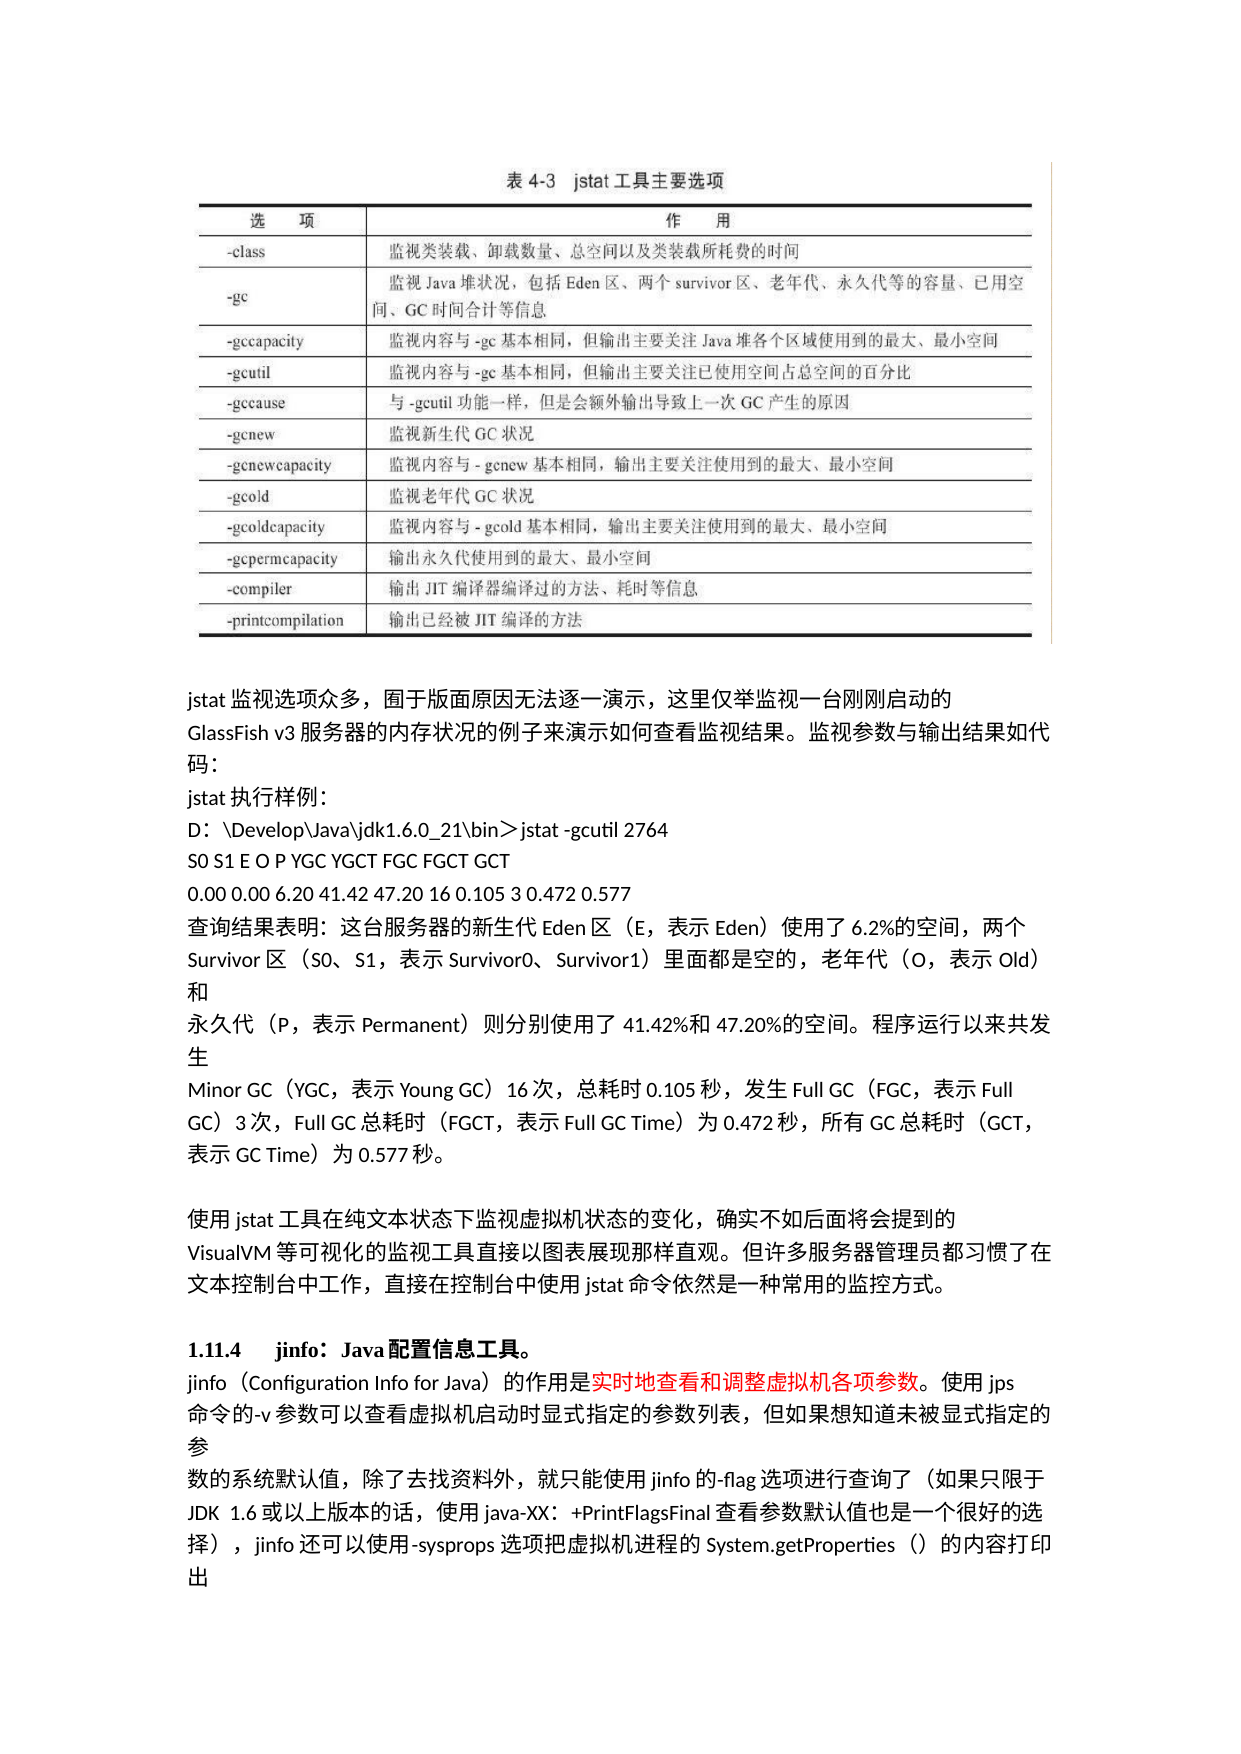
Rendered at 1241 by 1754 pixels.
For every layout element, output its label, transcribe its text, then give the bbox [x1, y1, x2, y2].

text 命令的-v参数可以查看虚拟机启动时显式指定的参数列表，但如果想知道未被显式指定的参 [187, 1397, 1053, 1462]
text 使用jstat工具在纯文本状态下监视虚拟机状态的变化，确实不如后面将会提到的 [187, 1202, 1053, 1234]
text GlassFish v3服务器的内存状况的例子来演示如何查看监视结果。监视参数与输出结果如代码： [187, 714, 1053, 779]
text jstat监视选项众多，囿于版面原因无法逐一演示，这里仅举监视一台刚刚启动的 [187, 682, 1053, 714]
text 0.00 0.00 6.20 41.42 47.20 16 0.105 3 0.472 0.577 [187, 877, 1053, 909]
text Survivor区（S0、S1，表示Survivor0、Survivor1）里面都是空的，老年代（O，表示Old）和 [187, 942, 1053, 1007]
text GC）3次，Full GC总耗时（FGCT，表示Full GC Time）为0.472秒，所有GC总耗时（GCT， [187, 1104, 1053, 1137]
text VisualVM等可视化的监视工具直接以图表展现那样直观。但许多服务器管理员都习惯了在文本控制台中工作，直接在控制台中使用jstat命令依然是一种常用的监控方式。 [187, 1234, 1053, 1299]
text 永久代（P，表示Permanent）则分别使用了41.42%和47.20%的空间。程序运行以来共发生 [187, 1007, 1053, 1072]
text 择），jinfo还可以使用-sysprops选项把虚拟机进程的System.getProperties（）的内容打印出 [187, 1527, 1053, 1592]
subtitle jinfo：Java配置信息工具。 [187, 1332, 1053, 1364]
text Minor GC（YGC，表示Young GC）16次，总耗时0.105秒，发生Full GC（FGC，表示Full [187, 1072, 1053, 1104]
text JDK 1.6或以上版本的话，使用java-XX：+PrintFlagsFinal查看参数默认值也是一个很好的选 [187, 1494, 1053, 1527]
text 数的系统默认值，除了去找资料外，就只能使用jinfo的-flag选项进行查询了（如果只限于 [187, 1462, 1053, 1494]
text jinfo（Configuration Info for Java）的作用是实时地查看和调整虚拟机各项参数。使用jps [187, 1364, 1053, 1397]
text D：\Develop\Java\jdk1.6.0_21\bin＞jstat -gcutil 2764 [187, 812, 1053, 844]
text S0 S1 E O P YGC YGCT FGC FGCT GCT [187, 844, 1053, 877]
text jstat 执行样例： [187, 779, 1053, 812]
picture [187, 162, 1053, 644]
text 表示GC Time）为0.577秒。 [187, 1137, 1053, 1169]
text 查询结果表明：这台服务器的新生代Eden区（E，表示Eden）使用了6.2%的空间，两个 [187, 909, 1053, 942]
